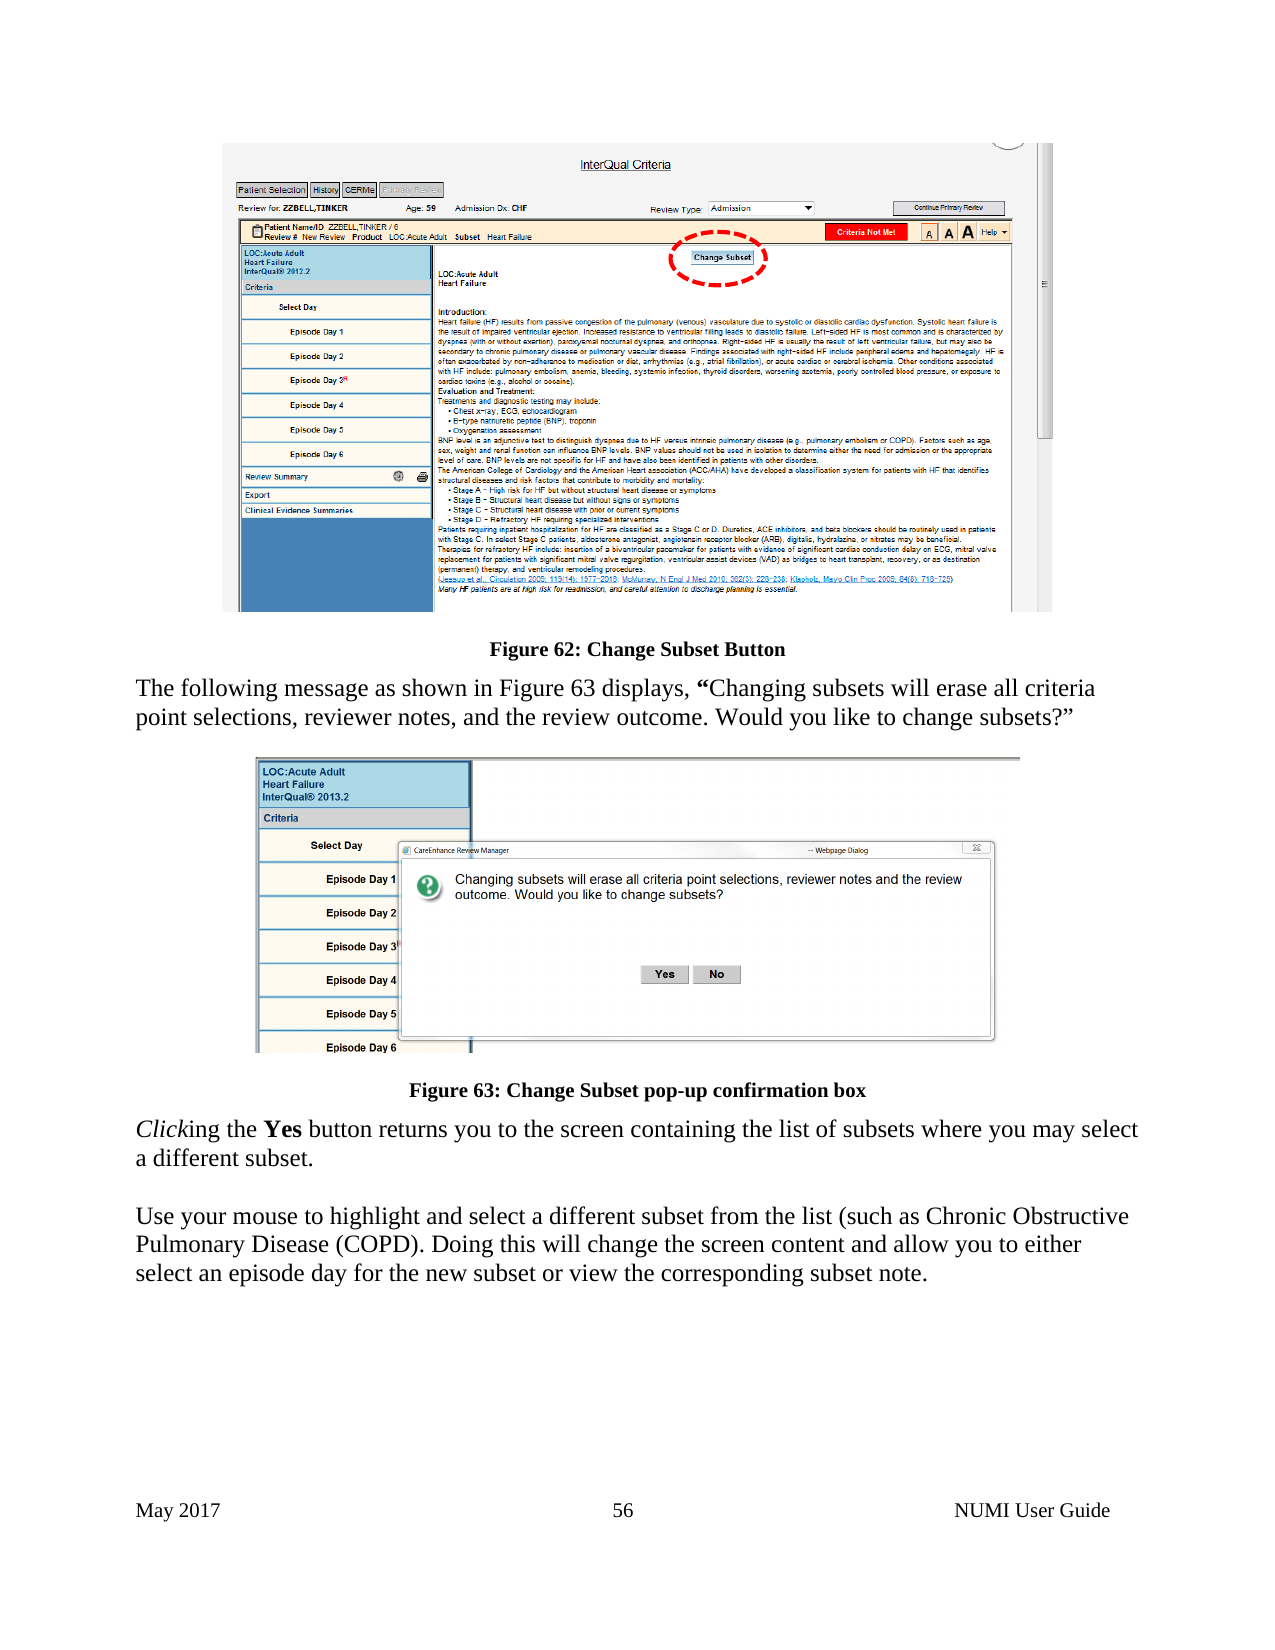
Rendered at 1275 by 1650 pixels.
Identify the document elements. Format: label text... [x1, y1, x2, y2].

picture [222, 143, 1053, 612]
text Clicking the Yes button returns you to the screen containing the list of subsets where you may select a different subset. [135, 1114, 1139, 1172]
text The following message as shown in Figure 63 displays, “Changing subsets will erase all criteria point selections, reviewer notes, and the review outcome. Would you like to change subsets?” [135, 673, 1139, 731]
text Figure 63: Change Subset pop-up confirmation box [135, 1078, 1139, 1102]
picture [255, 757, 1021, 1053]
text Use your mouse to highlight and select a different subset from the list (such as Chronic Obstructive Pulmonary Disease (COPD). Doing this will change the screen content and allow you to either select an episode day for the new subset or view the corresponding subset note. [135, 1201, 1139, 1287]
text Figure 62: Change Subset Button [135, 637, 1139, 661]
